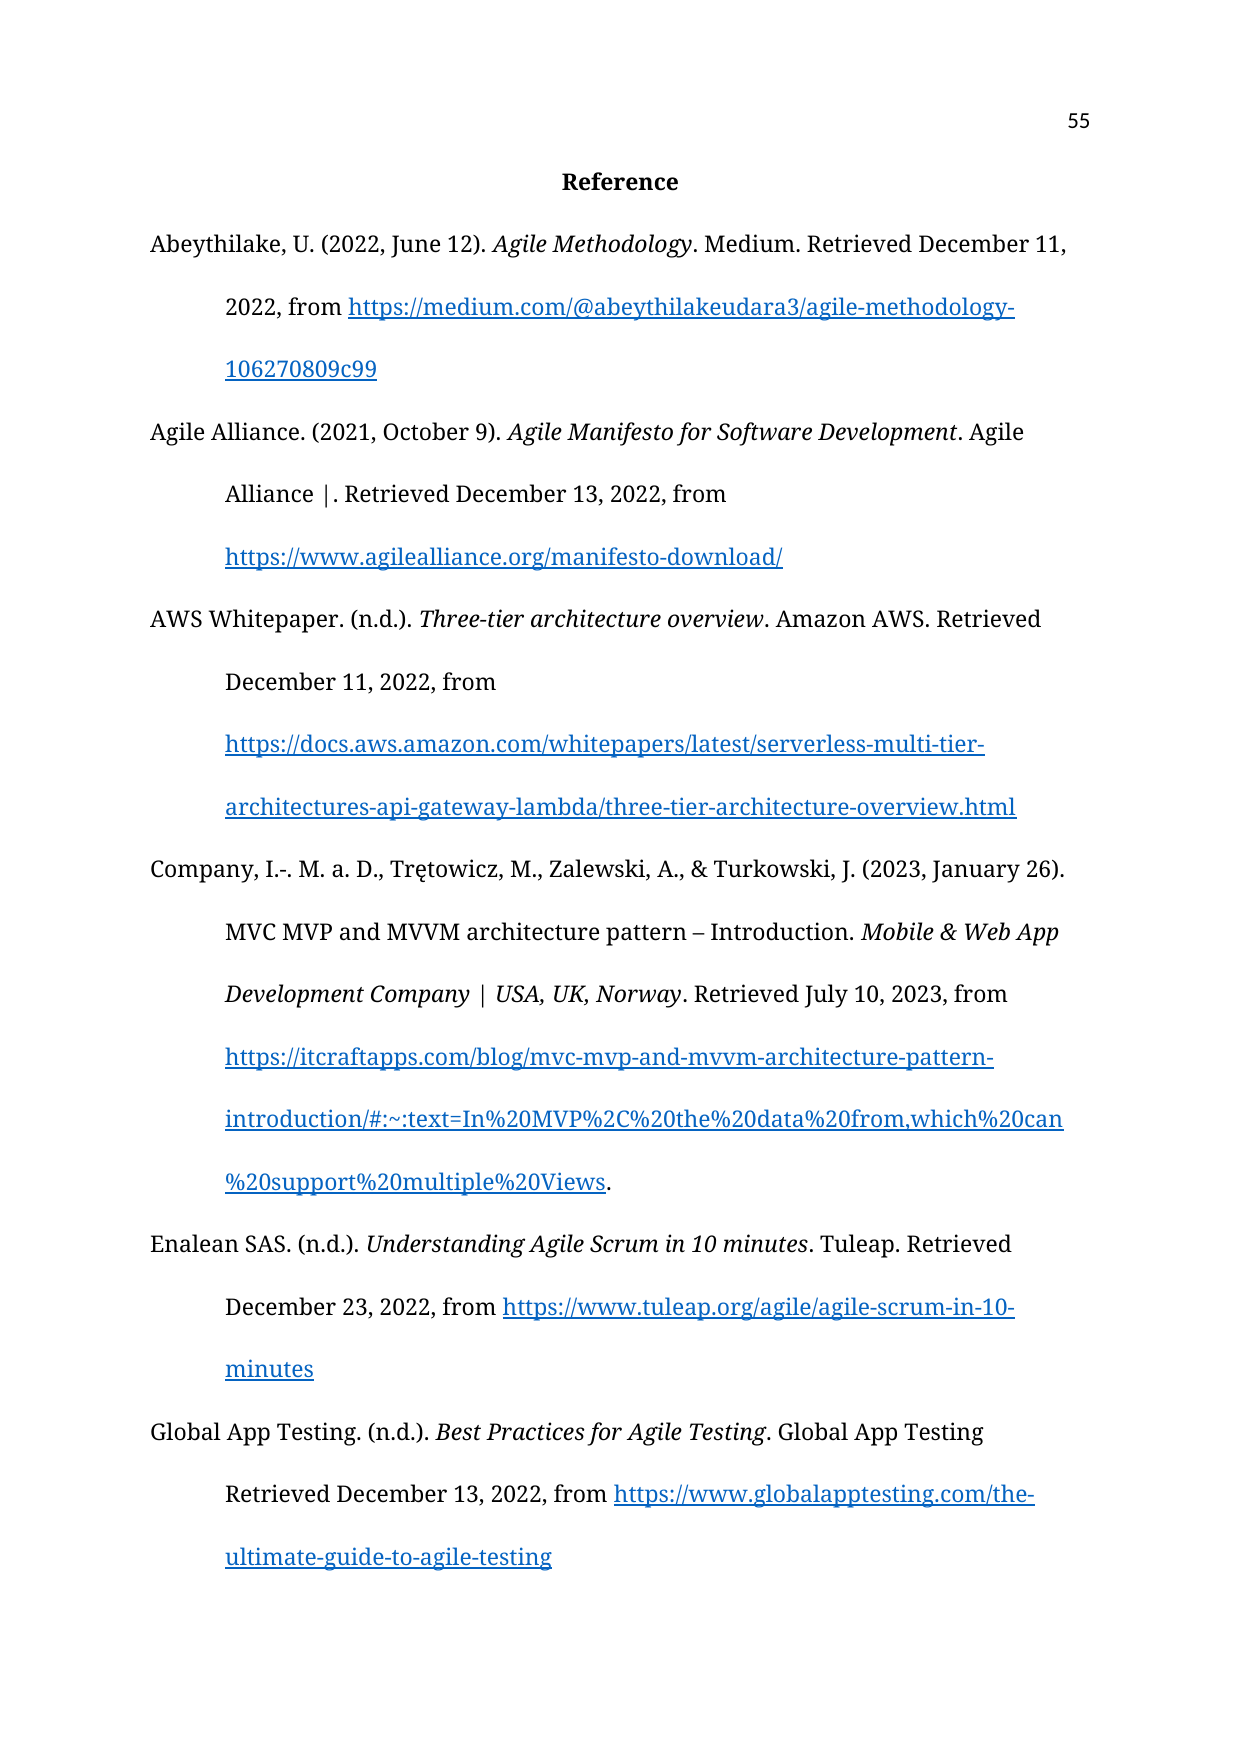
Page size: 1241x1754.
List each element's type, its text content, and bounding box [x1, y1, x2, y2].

subtitle Reference [150, 166, 1090, 197]
text Global App Testing. (n.d.). Best Practices for Agile Testing. Global App Testing Retrieved December 13, 2022, from https://www.globalapptesting.com/the-ultimate-guide-to-agile-testing [150, 1416, 1090, 1572]
text Abeythilake, U. (2022, June 12). Agile Methodology. Medium. Retrieved December 11, 2022, from https://medium.com/@abeythilakeudara3/agile-methodology-106270809c99 [150, 228, 1090, 384]
text Agile Alliance. (2021, October 9). Agile Manifesto for Software Development. Agile Alliance |. Retrieved December 13, 2022, from https://www.agilealliance.org/manifesto-download/ [150, 416, 1090, 572]
text Company, I.-. M. a. D., Trętowicz, M., Zalewski, A., & Turkowski, J. (2023, January 26). MVC MVP and MVVM architecture pattern – Introduction. Mobile & Web App Development Company | USA, UK, Norway. Retrieved July 10, 2023, from https://itcraftapps.com/blog/mvc-mvp-and-mvvm-architecture-pattern-introduction/#:~:text=In%20MVP%2C%20the%20data%20from,which%20can%20support%20multiple%20Views. [150, 853, 1090, 1197]
text AWS Whitepaper. (n.d.). Three-tier architecture overview. Amazon AWS. Retrieved December 11, 2022, from https://docs.aws.amazon.com/whitepapers/latest/serverless-multi-tier-architectures-api-gateway-lambda/three-tier-architecture-overview.html [150, 603, 1090, 822]
text Enalean SAS. (n.d.). Understanding Agile Scrum in 10 minutes. Tuleap. Retrieved December 23, 2022, from https://www.tuleap.org/agile/agile-scrum-in-10-minutes [150, 1228, 1090, 1384]
